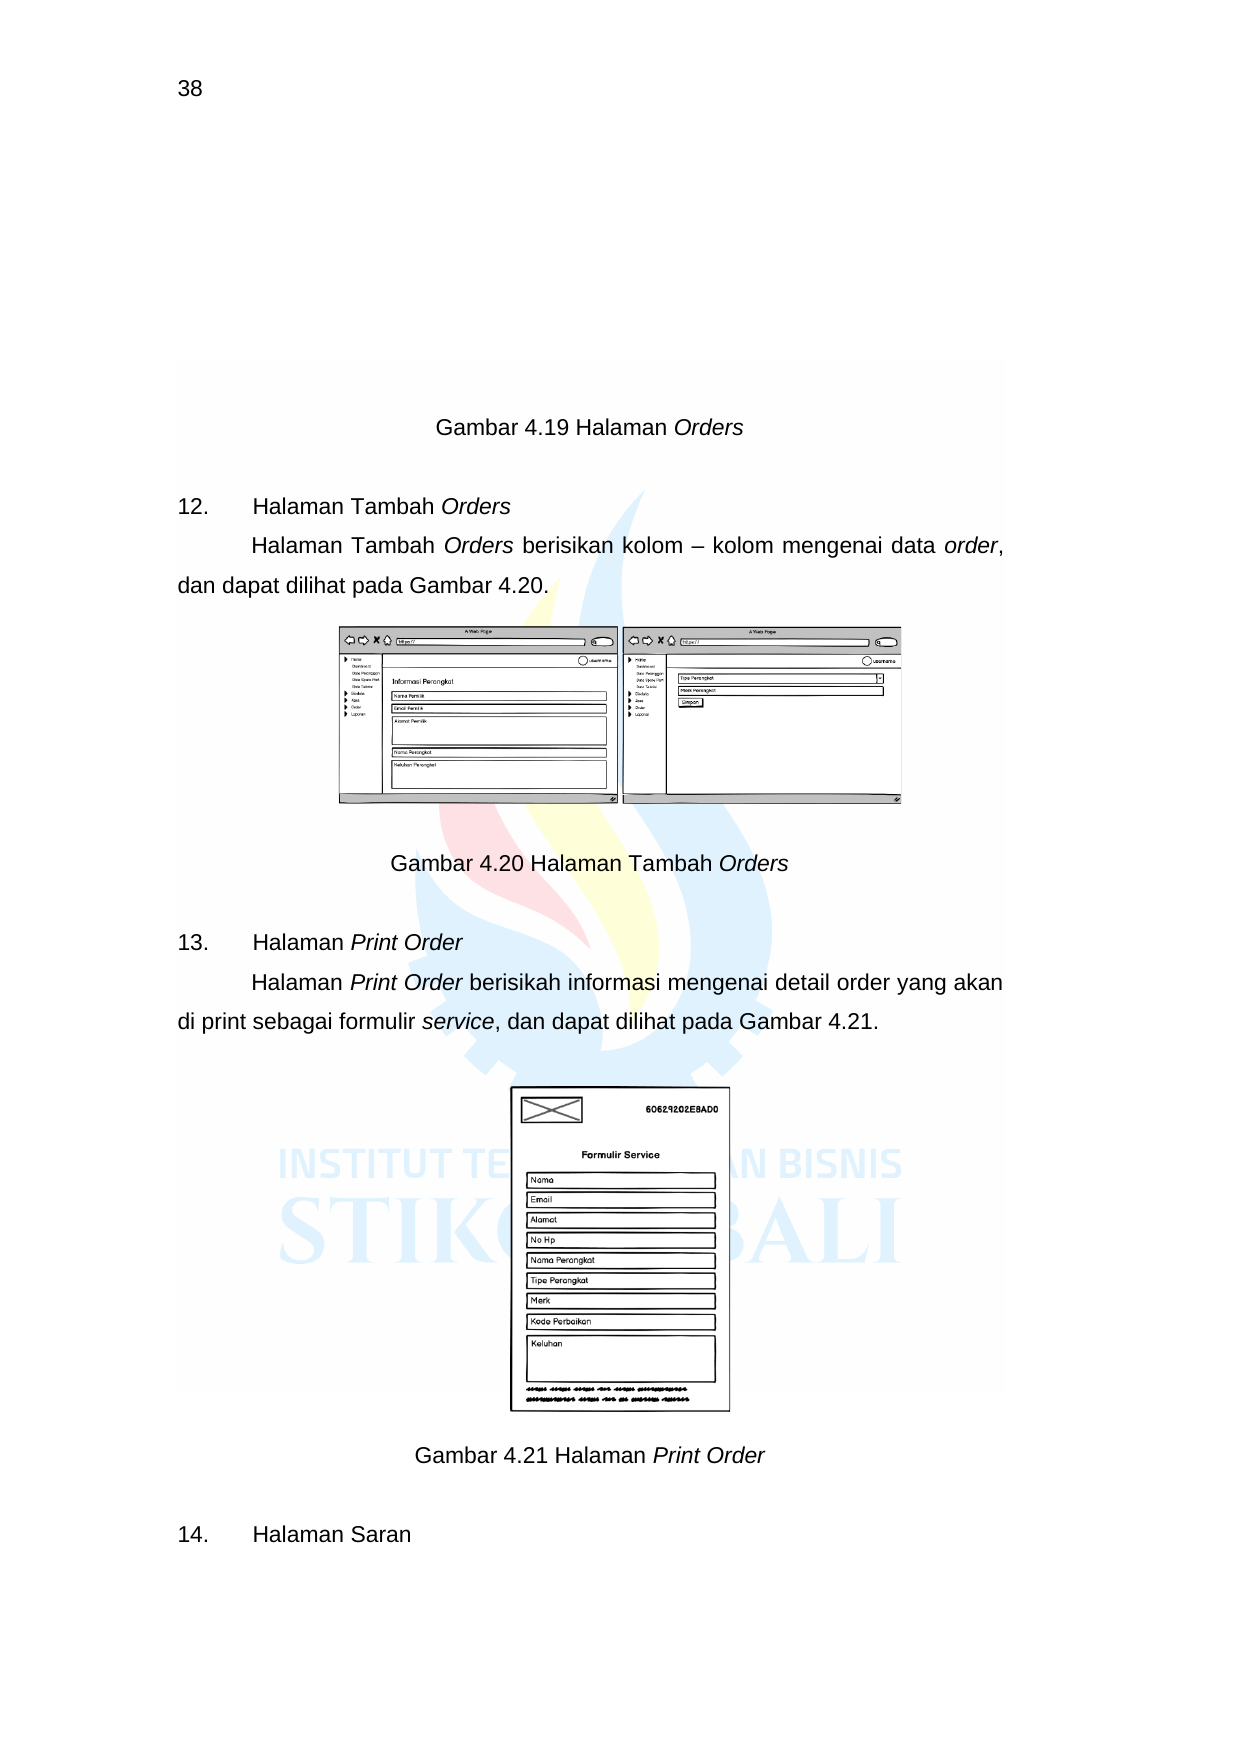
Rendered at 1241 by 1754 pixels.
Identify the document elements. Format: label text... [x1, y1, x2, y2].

text Gambar 4.20 Halaman Tambah Orders [177, 850, 1004, 876]
list Halaman Tambah Orders [177, 493, 1004, 519]
text Halaman Tambah Orders berisikan kolom – kolom mengenai data order, dan dapat dilihat pada Gambar 4.20. [177, 532, 1004, 598]
text Gambar 4.21 Halaman Print Order [177, 1442, 1004, 1468]
list Halaman Print Order berisikah informasi mengenai detail order yang akan di print sebagai formulir service, dan dapat dilihat pada Gambar 4.21. [177, 968, 1004, 1034]
picture [510, 1086, 730, 1412]
list Halaman Print Order [177, 929, 1004, 955]
list Halaman Saran [177, 1521, 1004, 1547]
text Gambar 4.19 Halaman Orders [177, 414, 1004, 440]
picture [338, 626, 902, 804]
